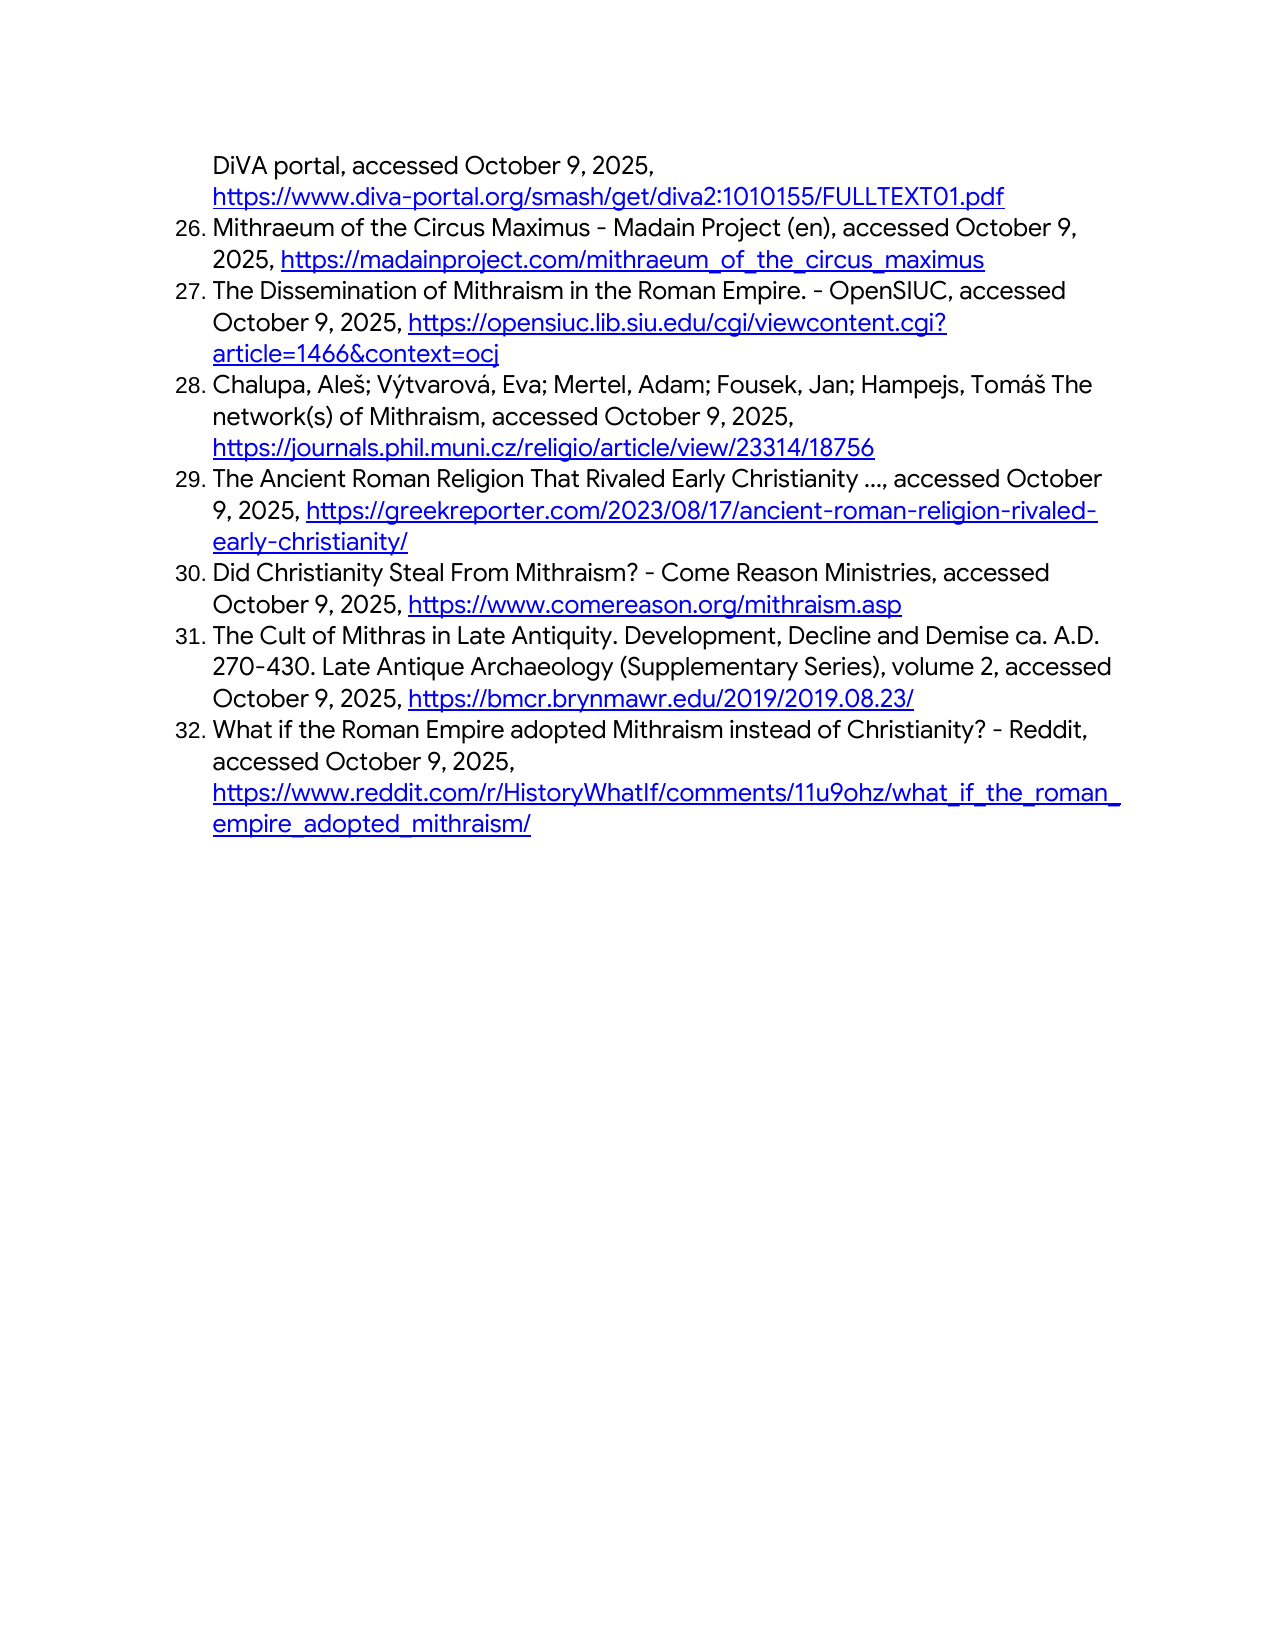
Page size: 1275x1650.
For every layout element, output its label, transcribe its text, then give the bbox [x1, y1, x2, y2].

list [175, 150, 1125, 213]
list What if the Roman Empire adopted Mithraism instead of Christianity? - Reddit, accessed October 9, 2025, https://www.reddit.com/r/HistoryWhatIf/comments/11u9ohz/what_if_the_roman_empire_adopted_mithraism/ [175, 714, 1125, 840]
list The Dissemination of Mithraism in the Roman Empire. - OpenSIUC, accessed October 9, 2025, https://opensiuc.lib.siu.edu/cgi/viewcontent.cgi?article=1466&context=ocj [175, 275, 1125, 369]
list The Ancient Roman Religion That Rivaled Early Christianity ..., accessed October 9, 2025, https://greekreporter.com/2023/08/17/ancient-roman-religion-rivaled-early-christianity/ [175, 463, 1125, 558]
list Did Christianity Steal From Mithraism? - Come Reason Ministries, accessed October 9, 2025, https://www.comereason.org/mithraism.asp [175, 558, 1125, 620]
list Chalupa, Aleš; Výtvarová, Eva; Mertel, Adam; Fousek, Jan; Hampejs, Tomáš The network(s) of Mithraism, accessed October 9, 2025, https://journals.phil.muni.cz/religio/article/view/23314/18756 [175, 369, 1125, 463]
list The Cult of Mithras in Late Antiquity. Development, Decline and Demise ca. A.D. 270-430. Late Antique Archaeology (Supplementary Series), volume 2, accessed October 9, 2025, https://bmcr.brynmawr.edu/2019/2019.08.23/ [175, 620, 1125, 714]
list Mithraeum of the Circus Maximus - Madain Project (en), accessed October 9, 2025, https://madainproject.com/mithraeum_of_the_circus_maximus [175, 213, 1125, 275]
